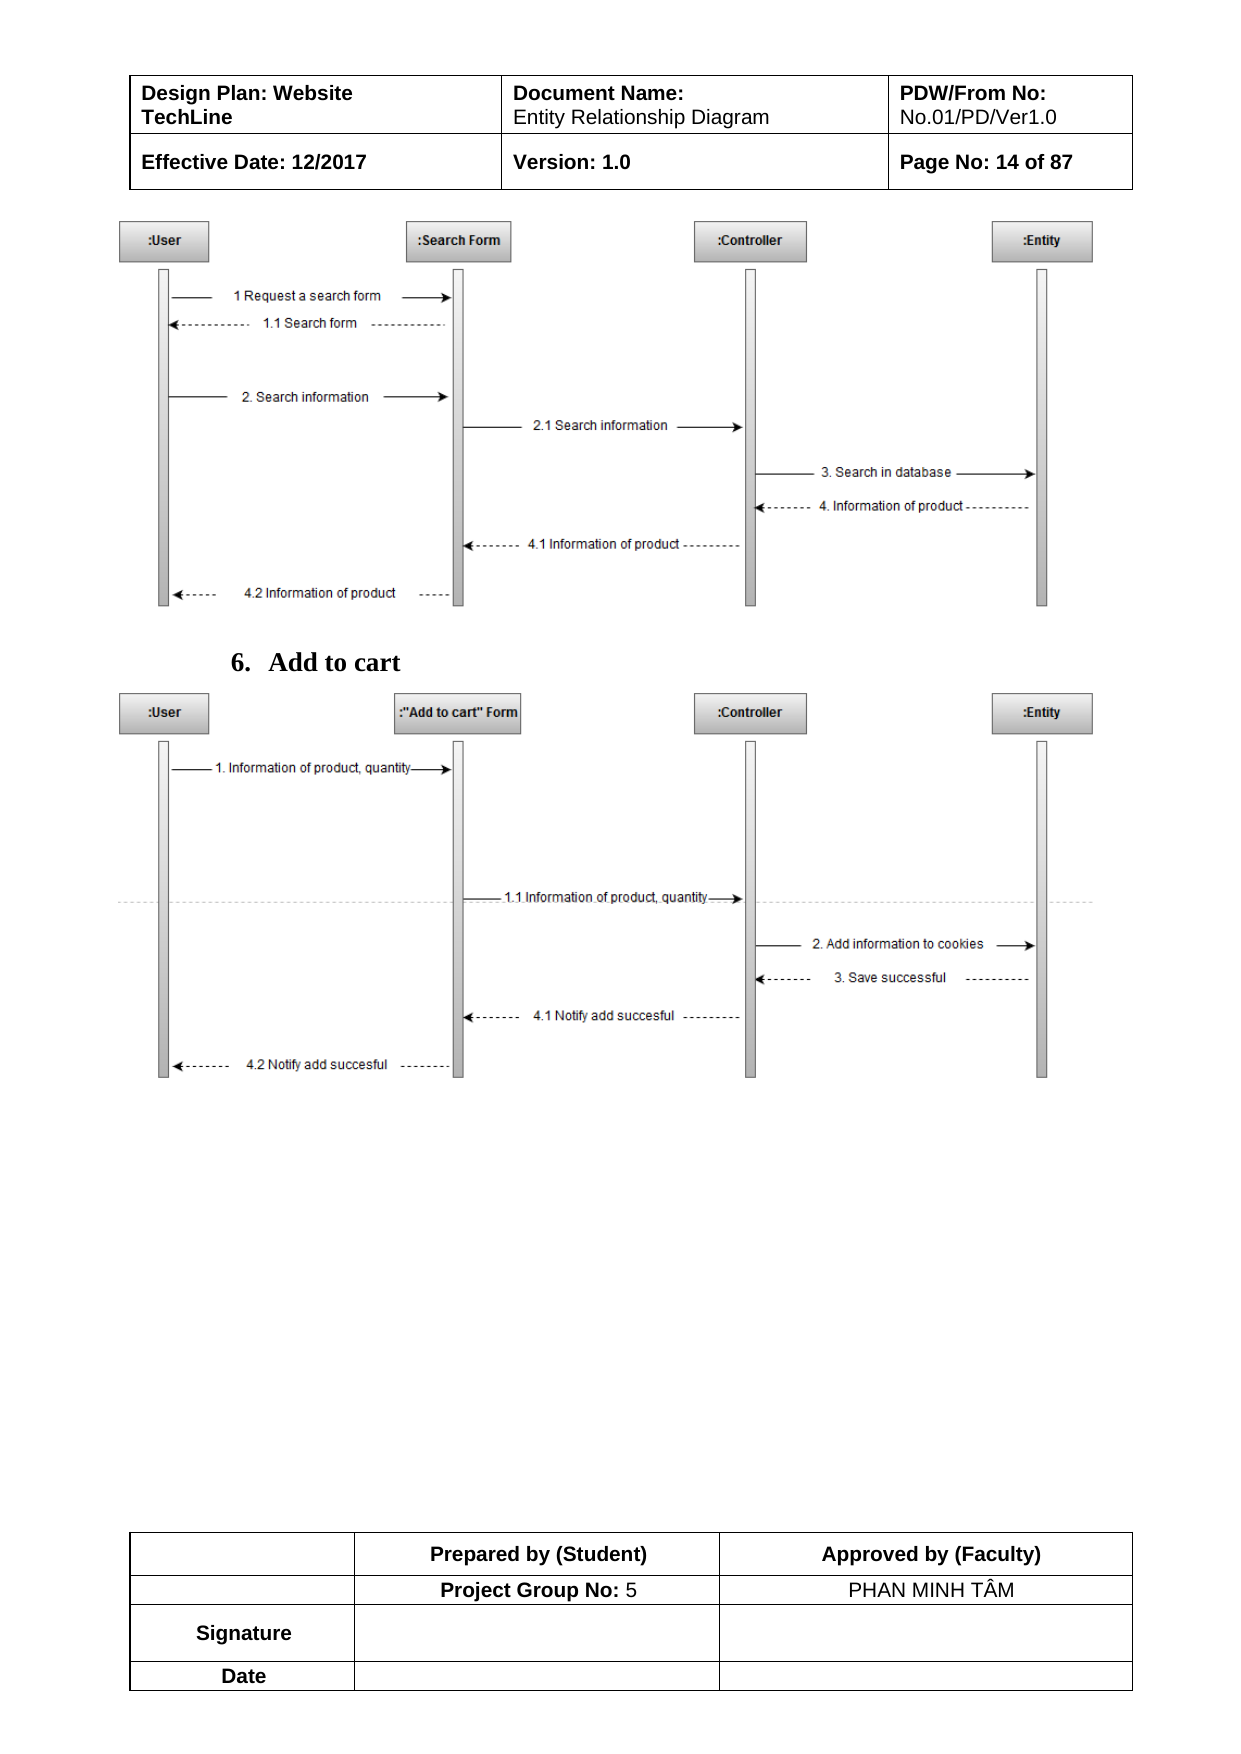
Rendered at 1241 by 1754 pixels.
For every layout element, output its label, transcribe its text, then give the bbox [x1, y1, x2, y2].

picture [118, 221, 1094, 614]
picture [118, 692, 1094, 1079]
list Add to cart [231, 646, 1152, 677]
